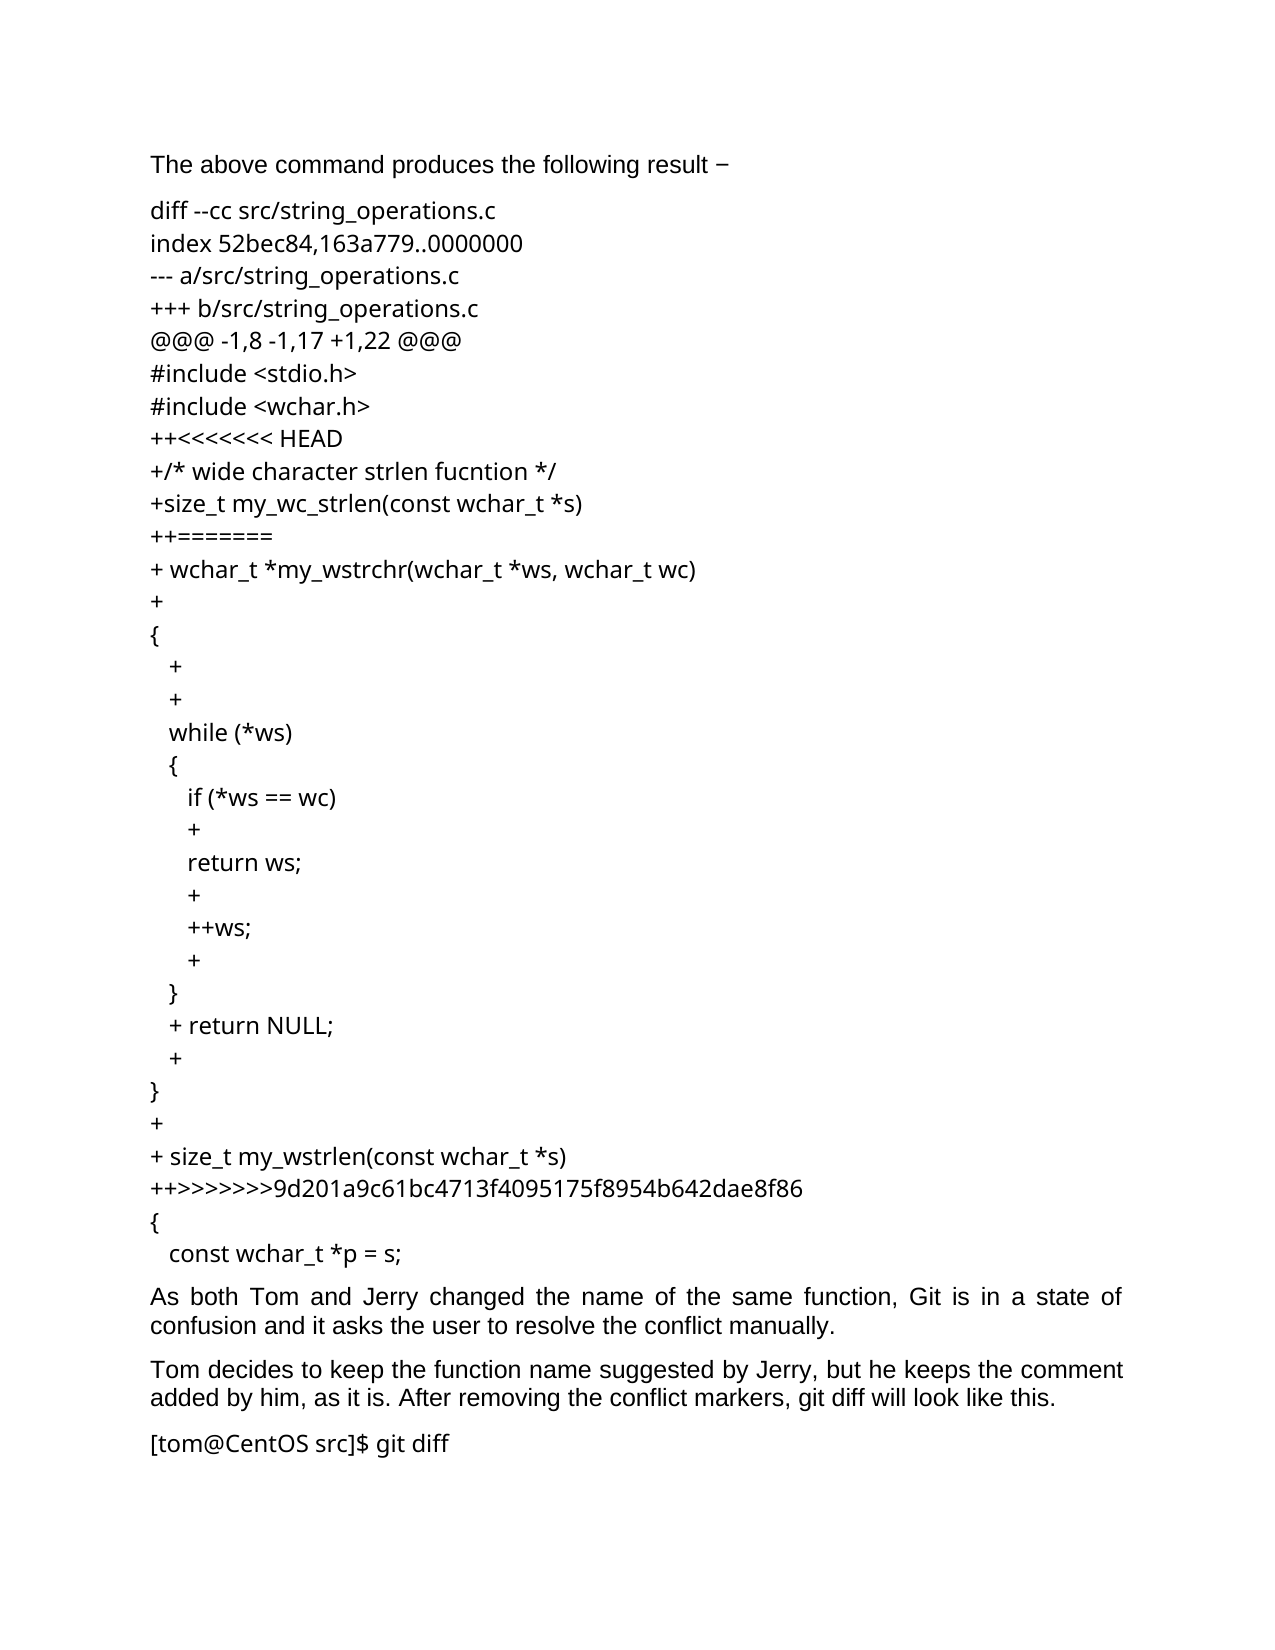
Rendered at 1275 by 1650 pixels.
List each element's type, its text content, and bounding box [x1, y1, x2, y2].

text diff --cc src/string_operations.c [150, 194, 1125, 226]
text + [150, 944, 1125, 976]
text + [150, 813, 1125, 846]
text while (*ws) [150, 715, 1125, 748]
text + wchar_t *my_wstrchr(wchar_t *ws, wchar_t wc) [150, 552, 1125, 585]
text + [150, 683, 1125, 715]
text +++ b/src/string_operations.c [150, 292, 1125, 324]
text + [150, 650, 1125, 683]
text +size_t my_wc_strlen(const wchar_t *s) [150, 487, 1125, 520]
text + size_t my_wstrlen(const wchar_t *s) [150, 1139, 1125, 1172]
text #include <wchar.h> [150, 389, 1125, 422]
text const wchar_t *p = s; [150, 1237, 1125, 1270]
text } [150, 1074, 1125, 1107]
text index 52bec84,163a779..0000000 [150, 226, 1125, 259]
text ++======= [150, 520, 1125, 552]
text --- a/src/string_operations.c [150, 259, 1125, 292]
text As both Tom and Jerry changed the name of the same function, Git is in a state of confusion and it asks the user to resolve the conflict manually. [150, 1282, 1125, 1340]
text return ws; [150, 846, 1125, 878]
text ++>>>>>>>9d201a9c61bc4713f4095175f8954b642dae8f86 [150, 1172, 1125, 1204]
text @@@ -1,8 -1,17 +1,22 @@@ [150, 324, 1125, 357]
text + return NULL; [150, 1009, 1125, 1041]
text The above command produces the following result − [150, 150, 1125, 179]
text if (*ws == wc) [150, 781, 1125, 813]
text + [150, 585, 1125, 618]
text +/* wide character strlen fucntion */ [150, 454, 1125, 487]
text ++ws; [150, 911, 1125, 944]
text + [150, 878, 1125, 911]
text [tom@CentOS src]$ git diff [150, 1427, 1125, 1460]
text { [150, 618, 1125, 650]
text Tom decides to keep the function name suggested by Jerry, but he keeps the comment added by him, as it is. After removing the conflict markers, git diff will look like this. [150, 1355, 1125, 1412]
text { [150, 1204, 1125, 1237]
text { [150, 748, 1125, 781]
text + [150, 1107, 1125, 1139]
text #include <stdio.h> [150, 357, 1125, 389]
text } [150, 976, 1125, 1009]
text + [150, 1041, 1125, 1074]
text ++<<<<<<< HEAD [150, 422, 1125, 454]
